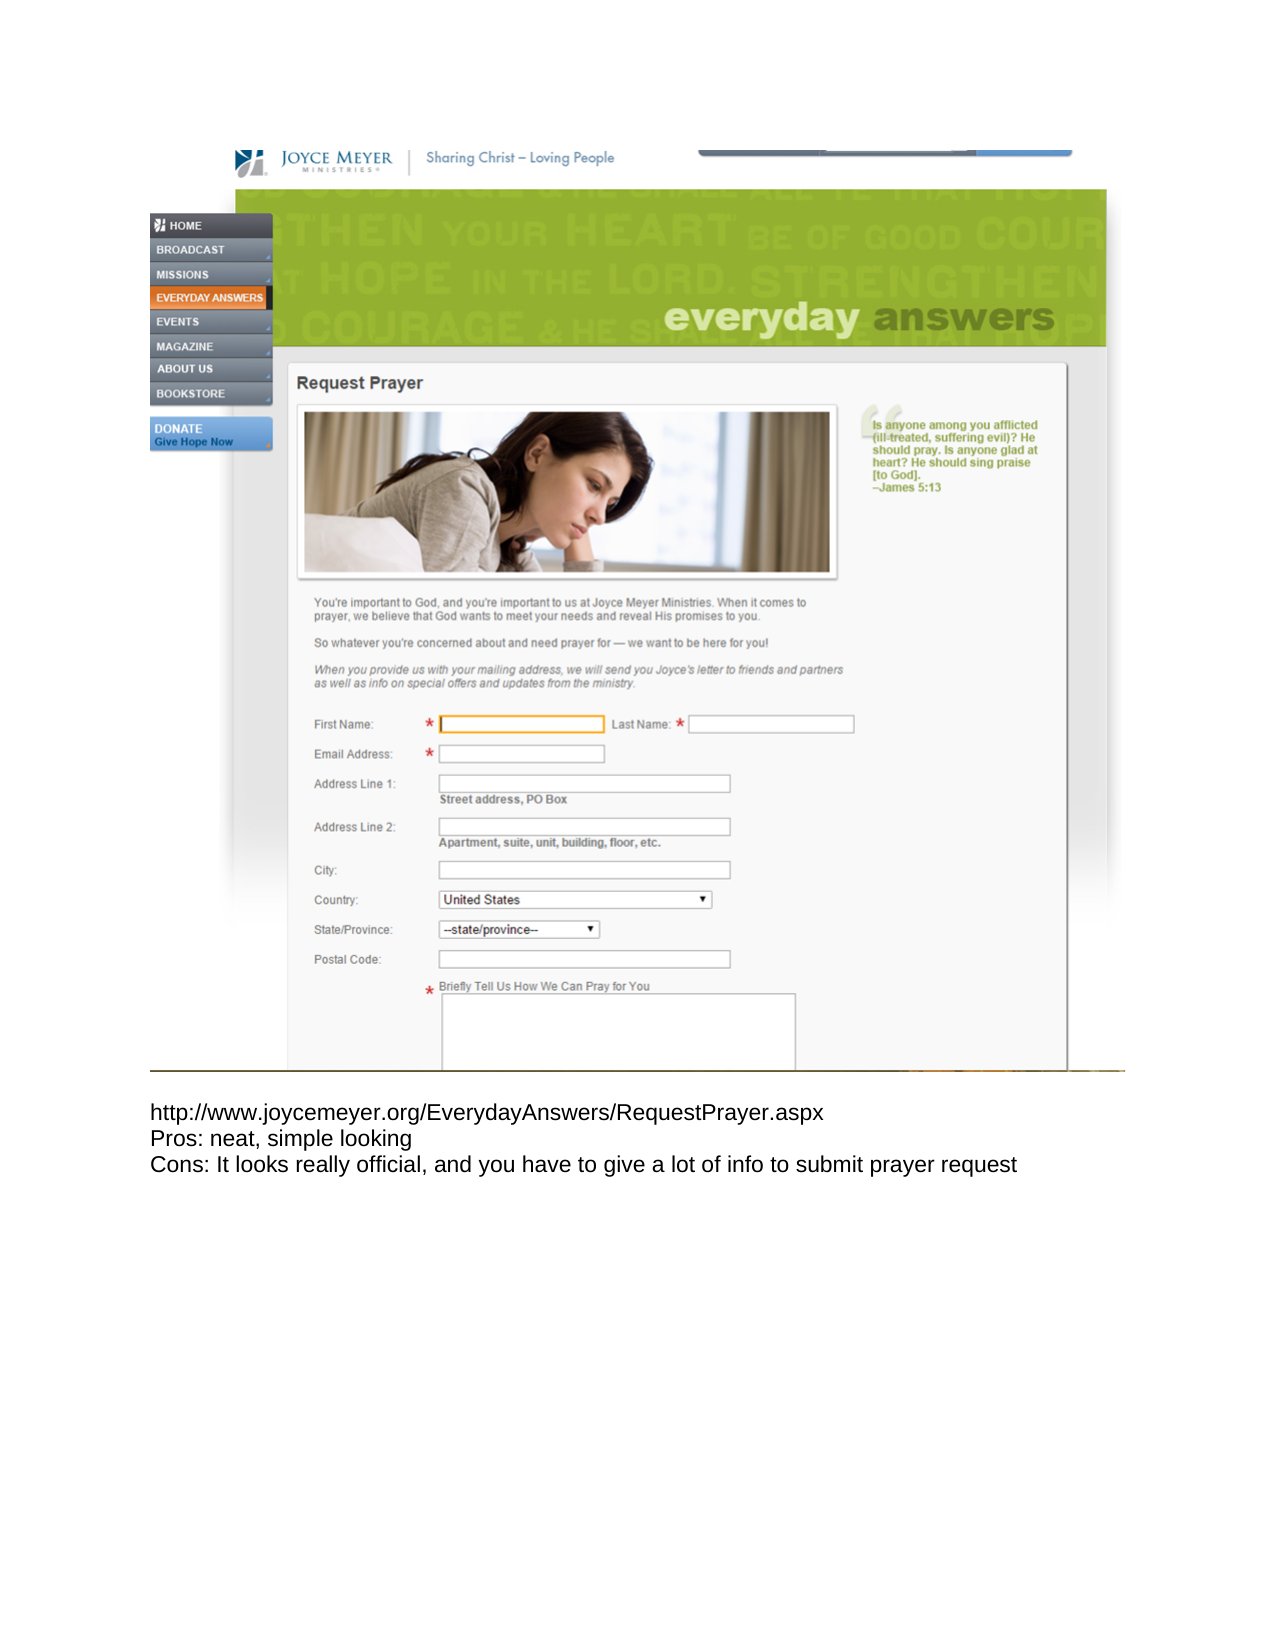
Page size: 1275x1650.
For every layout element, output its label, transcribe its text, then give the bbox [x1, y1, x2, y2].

text Pros: neat, simple looking [150, 1125, 1125, 1151]
picture [150, 150, 1125, 1072]
text Cons: It looks really official, and you have to give a lot of info to submit prayer request [150, 1151, 1125, 1177]
text http://www.joycemeyer.org/EverydayAnswers/RequestPrayer.aspx [150, 1098, 1125, 1125]
